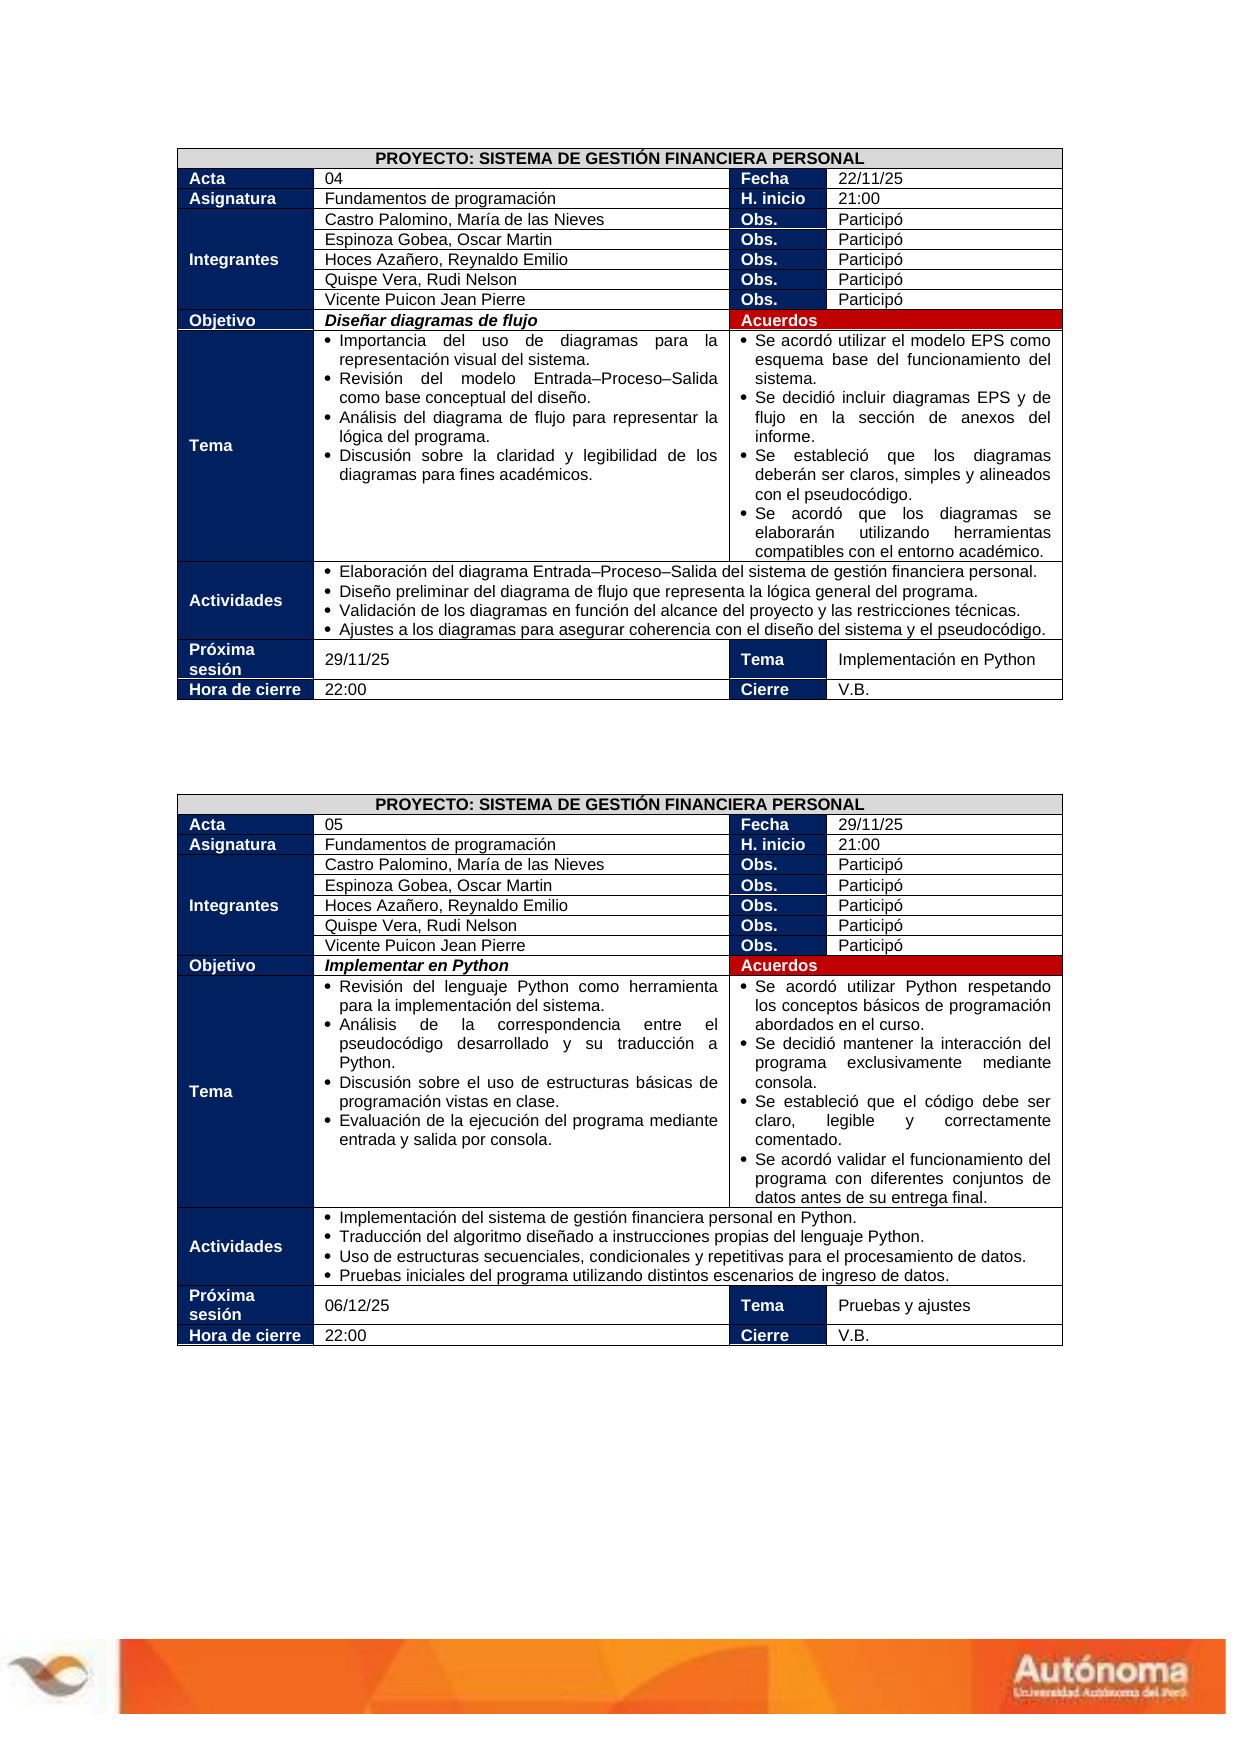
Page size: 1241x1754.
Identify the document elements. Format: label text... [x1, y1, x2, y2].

table_cell Asignatura [178, 835, 313, 854]
table_cell 06/12/25 [314, 1286, 729, 1324]
table_cell Obs. [730, 936, 826, 955]
table_cell Pruebas y ajustes [827, 1286, 1062, 1324]
table_cell 21:00 [827, 835, 1062, 854]
table_cell 22:00 [314, 1325, 729, 1344]
table_cell Fecha [730, 815, 826, 834]
table_cell Elaboración del diagrama Entrada–Proceso–Salida del sistema de gestión financiera personal. Diseño preliminar del diagrama de flujo que representa la lógica general del programa. Validación de los diagramas en función del alcance del proyecto y las restricciones técnicas. Ajustes a los diagramas para asegurar coherencia con el diseño del sistema y el pseudocódigo. [314, 562, 1062, 639]
table_cell Castro Palomino, María de las Nieves [314, 855, 729, 874]
table_cell Tema [730, 1286, 826, 1324]
table_cell Obs. [730, 290, 826, 309]
table_cell Participó [827, 936, 1062, 955]
table_cell Tema [730, 640, 826, 678]
table_cell Próxima sesión [178, 1286, 313, 1324]
table_cell Obs. [730, 875, 826, 894]
table_cell Acta [178, 815, 313, 834]
table_cell Se acordó utilizar el modelo EPS como esquema base del funcionamiento del sistema. Se decidió incluir diagramas EPS y de flujo en la sección de anexos del informe. Se estableció que los diagramas deberán ser claros, simples y alineados con el pseudocódigo. Se acordó que los diagramas se elaborarán utilizando herramientas compatibles con el entorno académico. [730, 331, 1062, 561]
table_header PROYECTO: SISTEMA DE GESTIÓN FINANCIERA PERSONAL [178, 149, 1062, 168]
table_cell Participó [827, 916, 1062, 935]
table_cell Hoces Azañero, Reynaldo Emilio [314, 896, 729, 915]
table_cell Vicente Puicon Jean Pierre [314, 936, 729, 955]
table_cell Cierre [730, 680, 826, 699]
table_cell Participó [827, 250, 1062, 269]
table_cell Quispe Vera, Rudi Nelson [314, 916, 729, 935]
table_cell Participó [827, 290, 1062, 309]
table_cell Integrantes [178, 855, 313, 955]
table_cell Objetivo [178, 956, 313, 975]
table_cell Participó [827, 896, 1062, 915]
table_cell Se acordó utilizar Python respetando los conceptos básicos de programación abordados en el curso. Se decidió mantener la interacción del programa exclusivamente mediante consola. Se estableció que el código debe ser claro, legible y correctamente comentado. Se acordó validar el funcionamiento del programa con diferentes conjuntos de datos antes de su entrega final. [730, 976, 1062, 1207]
table_cell Participó [827, 209, 1062, 228]
table_cell 05 [314, 815, 729, 834]
table_cell 22/11/25 [827, 169, 1062, 188]
table_cell Participó [827, 230, 1062, 249]
table_cell 04 [314, 169, 729, 188]
table_cell Fecha [730, 169, 826, 188]
table_cell Quispe Vera, Rudi Nelson [314, 270, 729, 289]
table_cell Implementación del sistema de gestión financiera personal en Python. Traducción del algoritmo diseñado a instrucciones propias del lenguaje Python. Uso de estructuras secuenciales, condicionales y repetitivas para el procesamiento de datos. Pruebas iniciales del programa utilizando distintos escenarios de ingreso de datos. [314, 1208, 1062, 1285]
table_cell Acta [178, 169, 313, 188]
table_cell Tema [178, 331, 313, 561]
table_cell Obs. [730, 209, 826, 228]
table_cell Tema [178, 976, 313, 1207]
table_cell Participó [827, 855, 1062, 874]
table_cell Hora de cierre [178, 680, 313, 699]
table_cell 22:00 [314, 680, 729, 699]
table_cell Obs. [730, 896, 826, 915]
table_cell H. inicio [730, 189, 826, 208]
table_cell H. inicio [730, 835, 826, 854]
table_cell Vicente Puicon Jean Pierre [314, 290, 729, 309]
table_cell Integrantes [178, 209, 313, 309]
table_cell V.B. [827, 1325, 1062, 1344]
table_cell Participó [827, 270, 1062, 289]
table_cell Obs. [730, 250, 826, 269]
table_cell Actividades [178, 562, 313, 639]
table_cell Espinoza Gobea, Oscar Martin [314, 875, 729, 894]
table_cell Obs. [730, 270, 826, 289]
table_cell Implementación en Python [827, 640, 1062, 678]
table_cell Fundamentos de programación [314, 835, 729, 854]
table_cell Espinoza Gobea, Oscar Martin [314, 230, 729, 249]
table_cell Castro Palomino, María de las Nieves [314, 209, 729, 228]
table_cell Obs. [730, 855, 826, 874]
table_cell Cierre [730, 1325, 826, 1344]
table_cell Hora de cierre [178, 1325, 313, 1344]
table_cell Acuerdos [730, 956, 1062, 975]
table_cell Objetivo [178, 310, 313, 329]
table_cell Implementar en Python [314, 956, 729, 975]
picture [0, 1639, 1226, 1714]
table_cell 29/11/25 [827, 815, 1062, 834]
table_header PROYECTO: SISTEMA DE GESTIÓN FINANCIERA PERSONAL [178, 795, 1062, 814]
table_cell 29/11/25 [314, 640, 729, 678]
table_cell V.B. [827, 680, 1062, 699]
table_cell Revisión del lenguaje Python como herramienta para la implementación del sistema. Análisis de la correspondencia entre el pseudocódigo desarrollado y su traducción a Python. Discusión sobre el uso de estructuras básicas de programación vistas en clase. Evaluación de la ejecución del programa mediante entrada y salida por consola. [314, 976, 729, 1207]
table_cell Fundamentos de programación [314, 189, 729, 208]
table_cell 21:00 [827, 189, 1062, 208]
table_cell Obs. [730, 230, 826, 249]
table_cell Asignatura [178, 189, 313, 208]
table_cell Próxima sesión [178, 640, 313, 678]
table_cell Obs. [730, 916, 826, 935]
table_cell Importancia del uso de diagramas para la representación visual del sistema. Revisión del modelo Entrada–Proceso–Salida como base conceptual del diseño. Análisis del diagrama de flujo para representar la lógica del programa. Discusión sobre la claridad y legibilidad de los diagramas para fines académicos. [314, 331, 729, 561]
table_cell Participó [827, 875, 1062, 894]
table_cell Actividades [178, 1208, 313, 1285]
table_cell Acuerdos [730, 310, 1062, 329]
table_cell Hoces Azañero, Reynaldo Emilio [314, 250, 729, 269]
table_cell Diseñar diagramas de flujo [314, 310, 729, 329]
